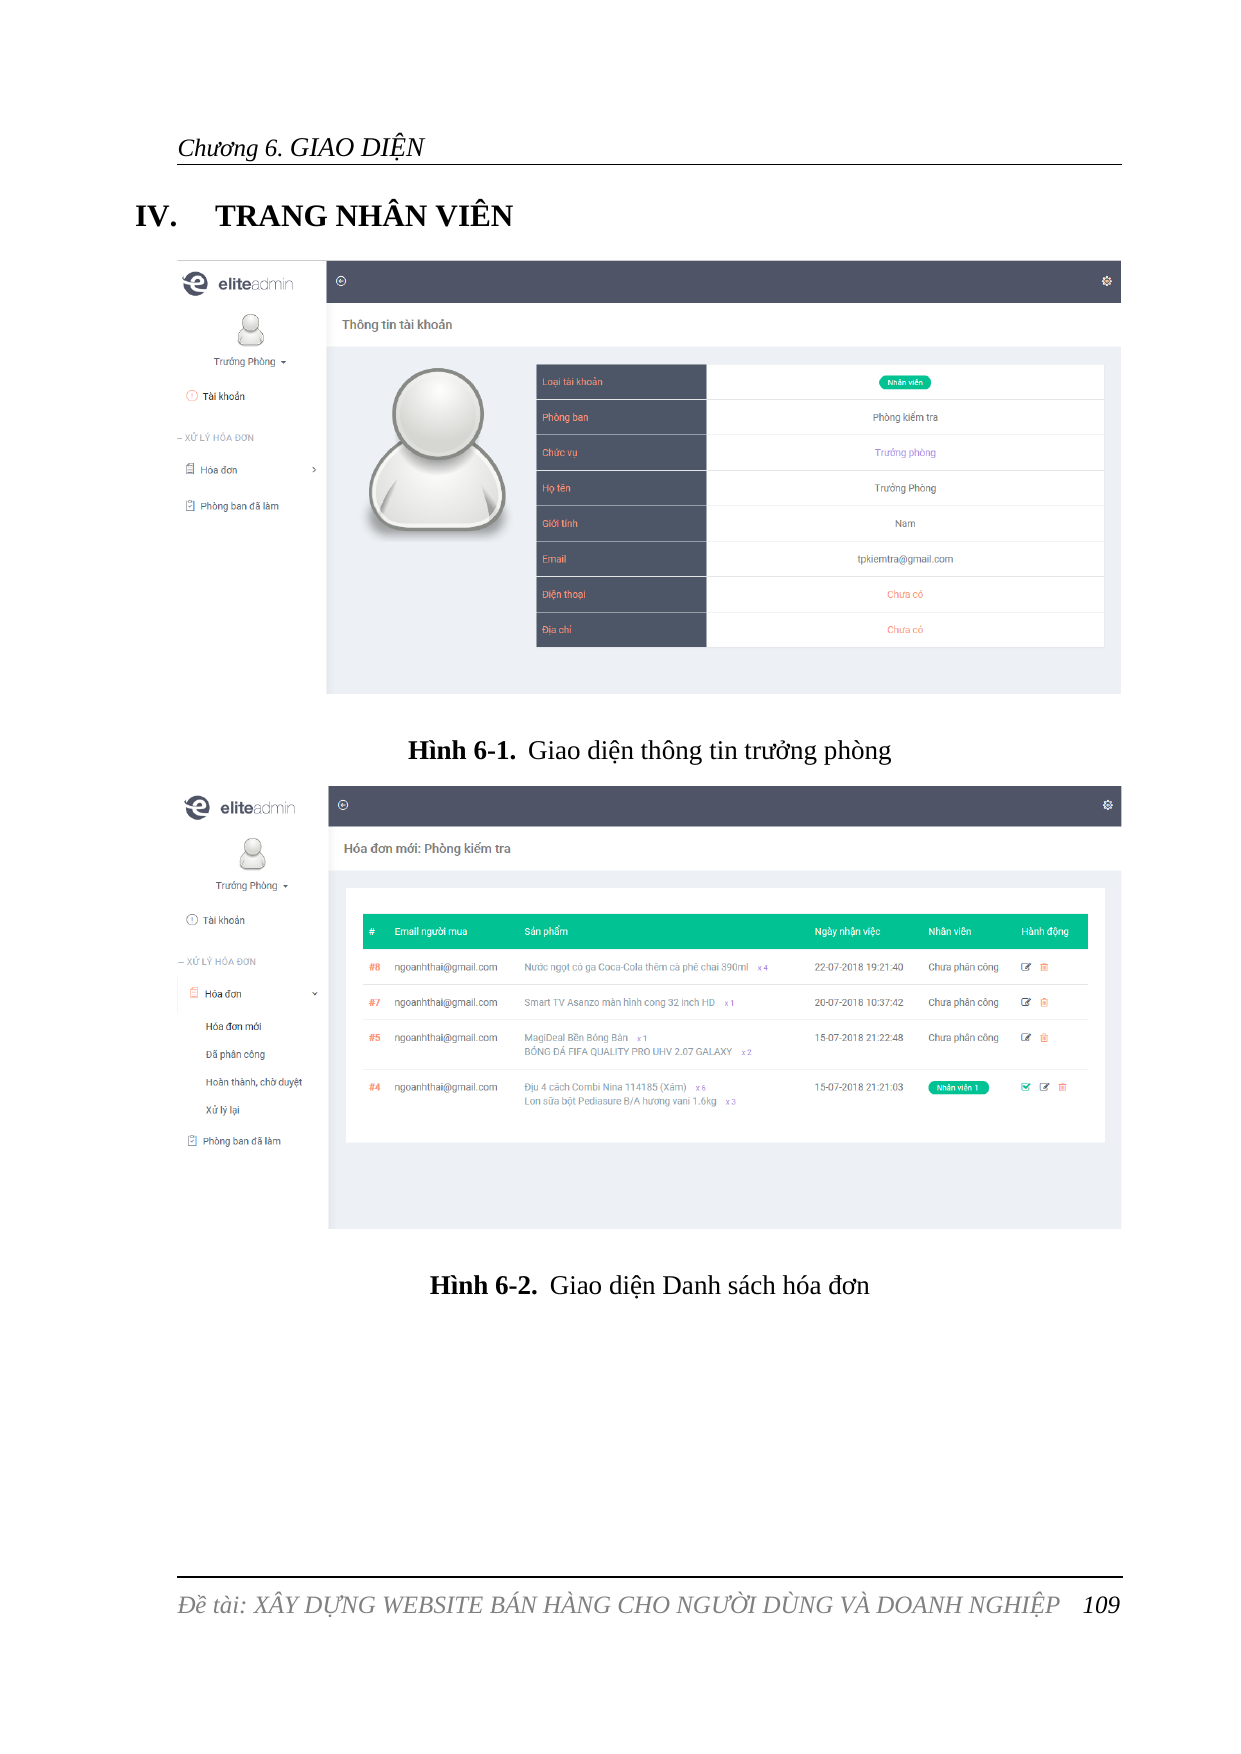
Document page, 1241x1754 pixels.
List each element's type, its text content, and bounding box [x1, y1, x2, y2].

picture [177, 260, 1121, 694]
picture [177, 786, 1122, 1229]
subtitle TRANG NHÂN VIÊN [177, 190, 1122, 236]
subtitle Giao diện Danh sách hóa đơn [177, 1269, 1122, 1301]
subtitle Giao diện thông tin trưởng phòng [177, 734, 1122, 765]
